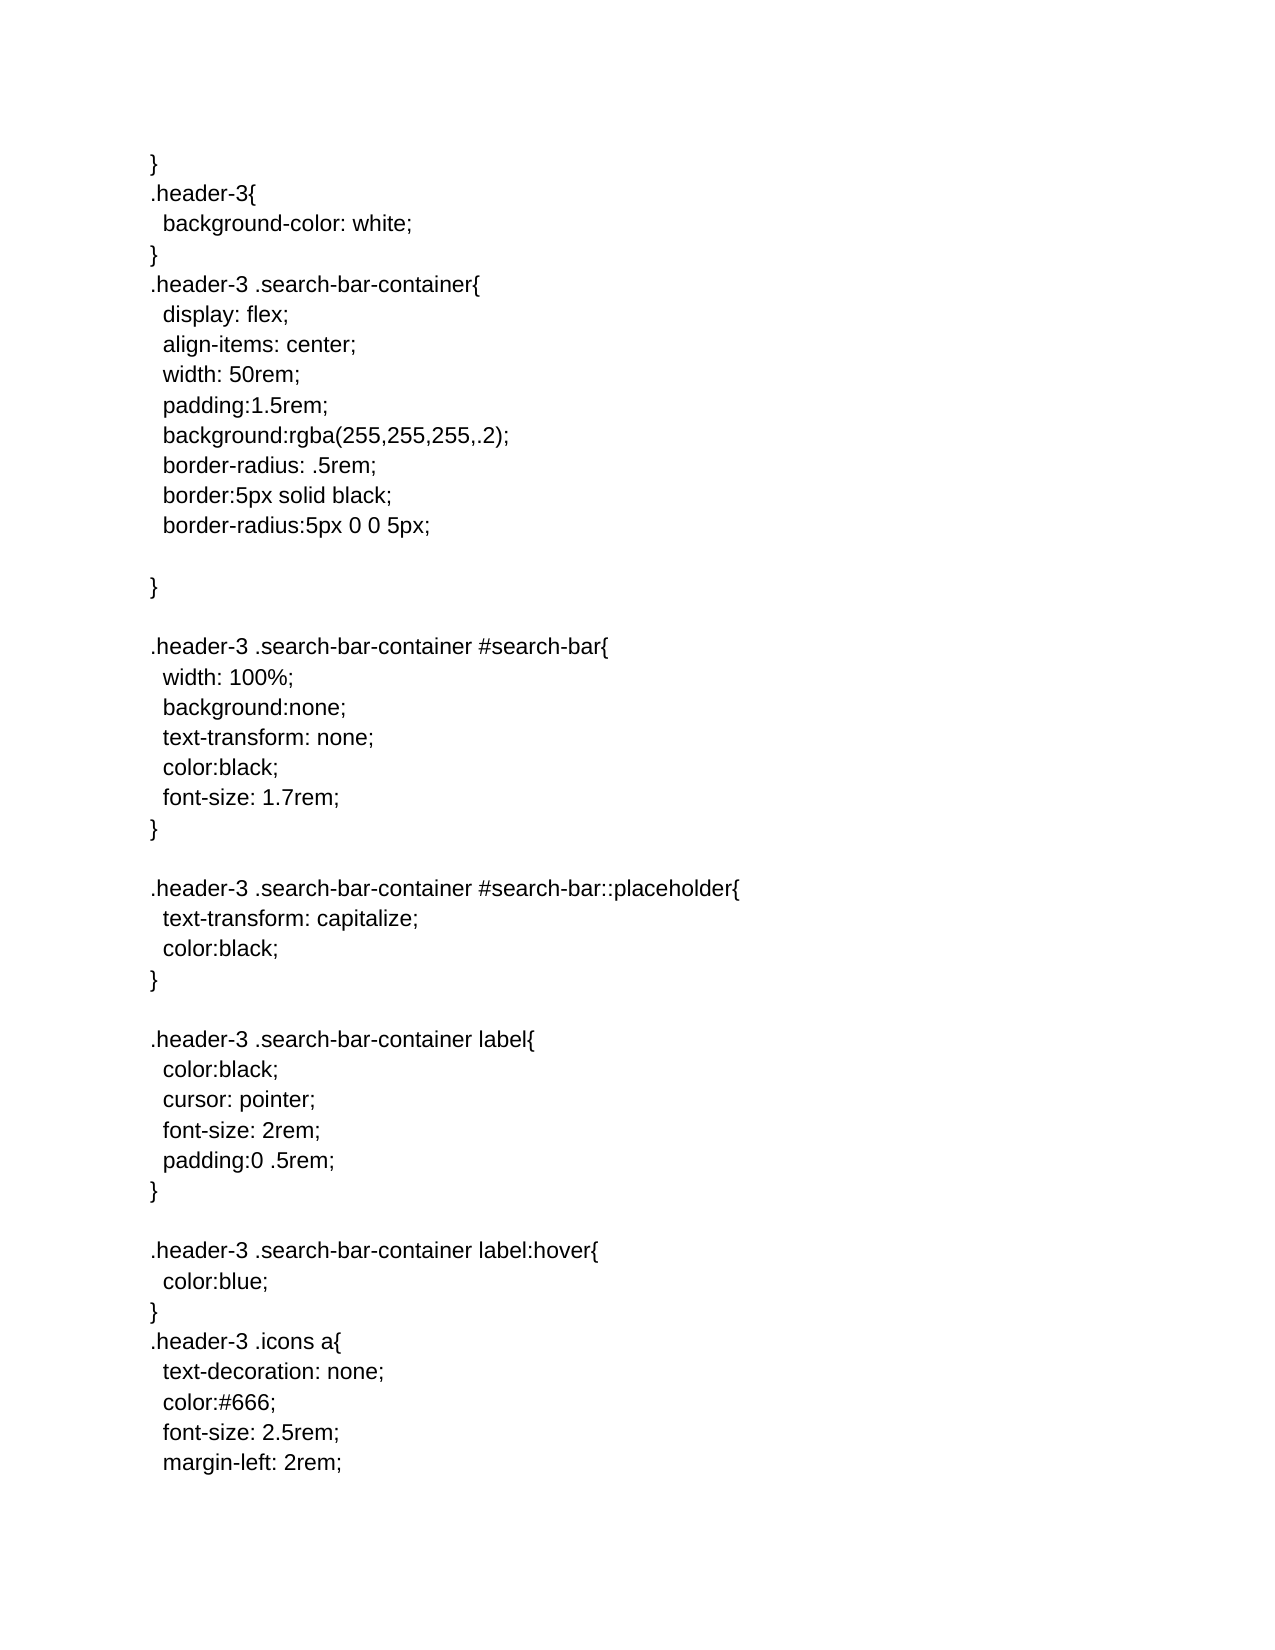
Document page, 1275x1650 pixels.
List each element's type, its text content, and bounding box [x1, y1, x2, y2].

text padding:0 .5rem; [150, 1147, 1125, 1173]
text color:black; [150, 754, 1125, 781]
text } [150, 150, 1125, 176]
text } [150, 241, 1125, 267]
text color:black; [150, 1056, 1125, 1083]
text background:none; [150, 694, 1125, 720]
text background:rgba(255,255,255,.2); [150, 422, 1125, 448]
text border-radius: .5rem; [150, 452, 1125, 478]
text } [150, 966, 1125, 992]
text } [150, 1298, 1125, 1324]
text text-transform: none; [150, 724, 1125, 750]
text margin-left: 2rem; [150, 1449, 1125, 1475]
text } [150, 814, 1125, 841]
text width: 100%; [150, 663, 1125, 690]
text border-radius:5px 0 0 5px; [150, 512, 1125, 539]
text .header-3 .search-bar-container #search-bar{ [150, 633, 1125, 660]
text width: 50rem; [150, 361, 1125, 388]
text .header-3 .search-bar-container{ [150, 271, 1125, 297]
text .header-3 .search-bar-container label:hover{ [150, 1237, 1125, 1264]
text .header-3{ [150, 180, 1125, 207]
text font-size: 1.7rem; [150, 784, 1125, 811]
text .header-3 .search-bar-container #search-bar::placeholder{ [150, 875, 1125, 901]
text cursor: pointer; [150, 1086, 1125, 1113]
text .header-3 .icons a{ [150, 1328, 1125, 1354]
text color:black; [150, 935, 1125, 962]
text align-items: center; [150, 331, 1125, 358]
text text-decoration: none; [150, 1358, 1125, 1385]
text color:blue; [150, 1268, 1125, 1294]
text font-size: 2.5rem; [150, 1419, 1125, 1445]
text text-transform: capitalize; [150, 905, 1125, 932]
text display: flex; [150, 301, 1125, 327]
text .header-3 .search-bar-container label{ [150, 1026, 1125, 1052]
text } [150, 573, 1125, 599]
text } [150, 1177, 1125, 1203]
text padding:1.5rem; [150, 392, 1125, 418]
text color:#666; [150, 1388, 1125, 1415]
text font-size: 2rem; [150, 1117, 1125, 1143]
text border:5px solid black; [150, 482, 1125, 509]
text background-color: white; [150, 210, 1125, 237]
